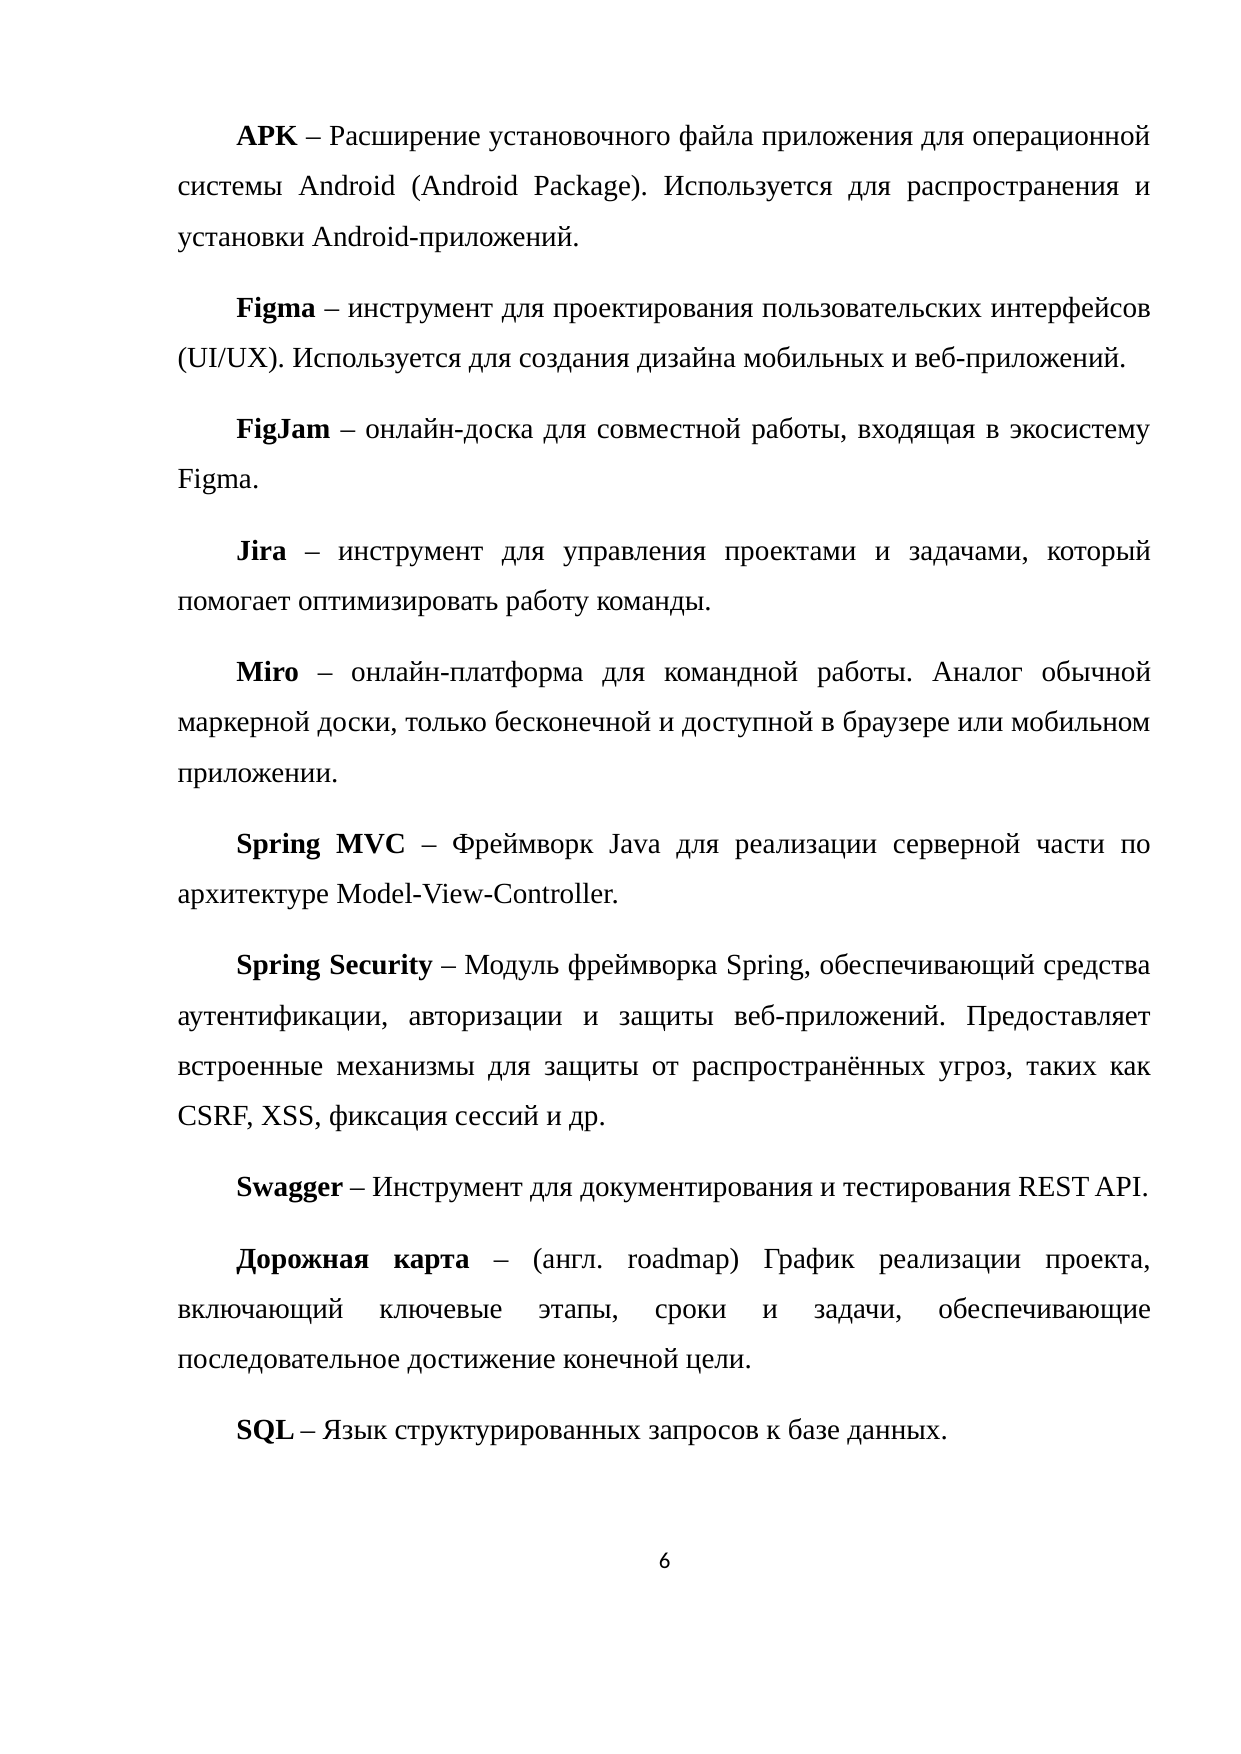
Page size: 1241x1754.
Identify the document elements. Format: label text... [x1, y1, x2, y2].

text Jira – инструмент для управления проектами и задачами, который помогает оптимизировать работу команды. [177, 533, 1152, 617]
text SQL – Язык структурированных запросов к базе данных. [177, 1412, 1152, 1446]
text Figma – инструмент для проектирования пользовательских интерфейсов (UI/UX). Используется для создания дизайна мобильных и веб-приложений. [177, 290, 1152, 374]
text FigJam – онлайн-доска для совместной работы, входящая в экосистему Figma. [177, 411, 1152, 495]
text Miro – онлайн-платформа для командной работы. Аналог обычной маркерной доски, только бесконечной и доступной в браузере или мобильном приложении. [177, 654, 1152, 788]
text Spring MVC – Фреймворк Java для реализации серверной части по архитектуре Model-View-Controller. [177, 826, 1152, 910]
text Дорожная карта – (англ. roadmap) График реализации проекта, включающий ключевые этапы, сроки и задачи, обеспечивающие последовательное достижение конечной цели. [177, 1241, 1152, 1375]
text APK – Расширение установочного файла приложения для операционной системы Android (Android Package). Используется для распространения и установки Android-приложений. [177, 118, 1152, 252]
text Swagger – Инструмент для документирования и тестирования REST API. [177, 1169, 1152, 1203]
text Spring Security – Модуль фреймворка Spring, обеспечивающий средства аутентификации, авторизации и защиты веб-приложений. Предоставляет встроенные механизмы для защиты от распространённых угроз, таких как CSRF, XSS, фиксация сессий и др. [177, 947, 1152, 1132]
